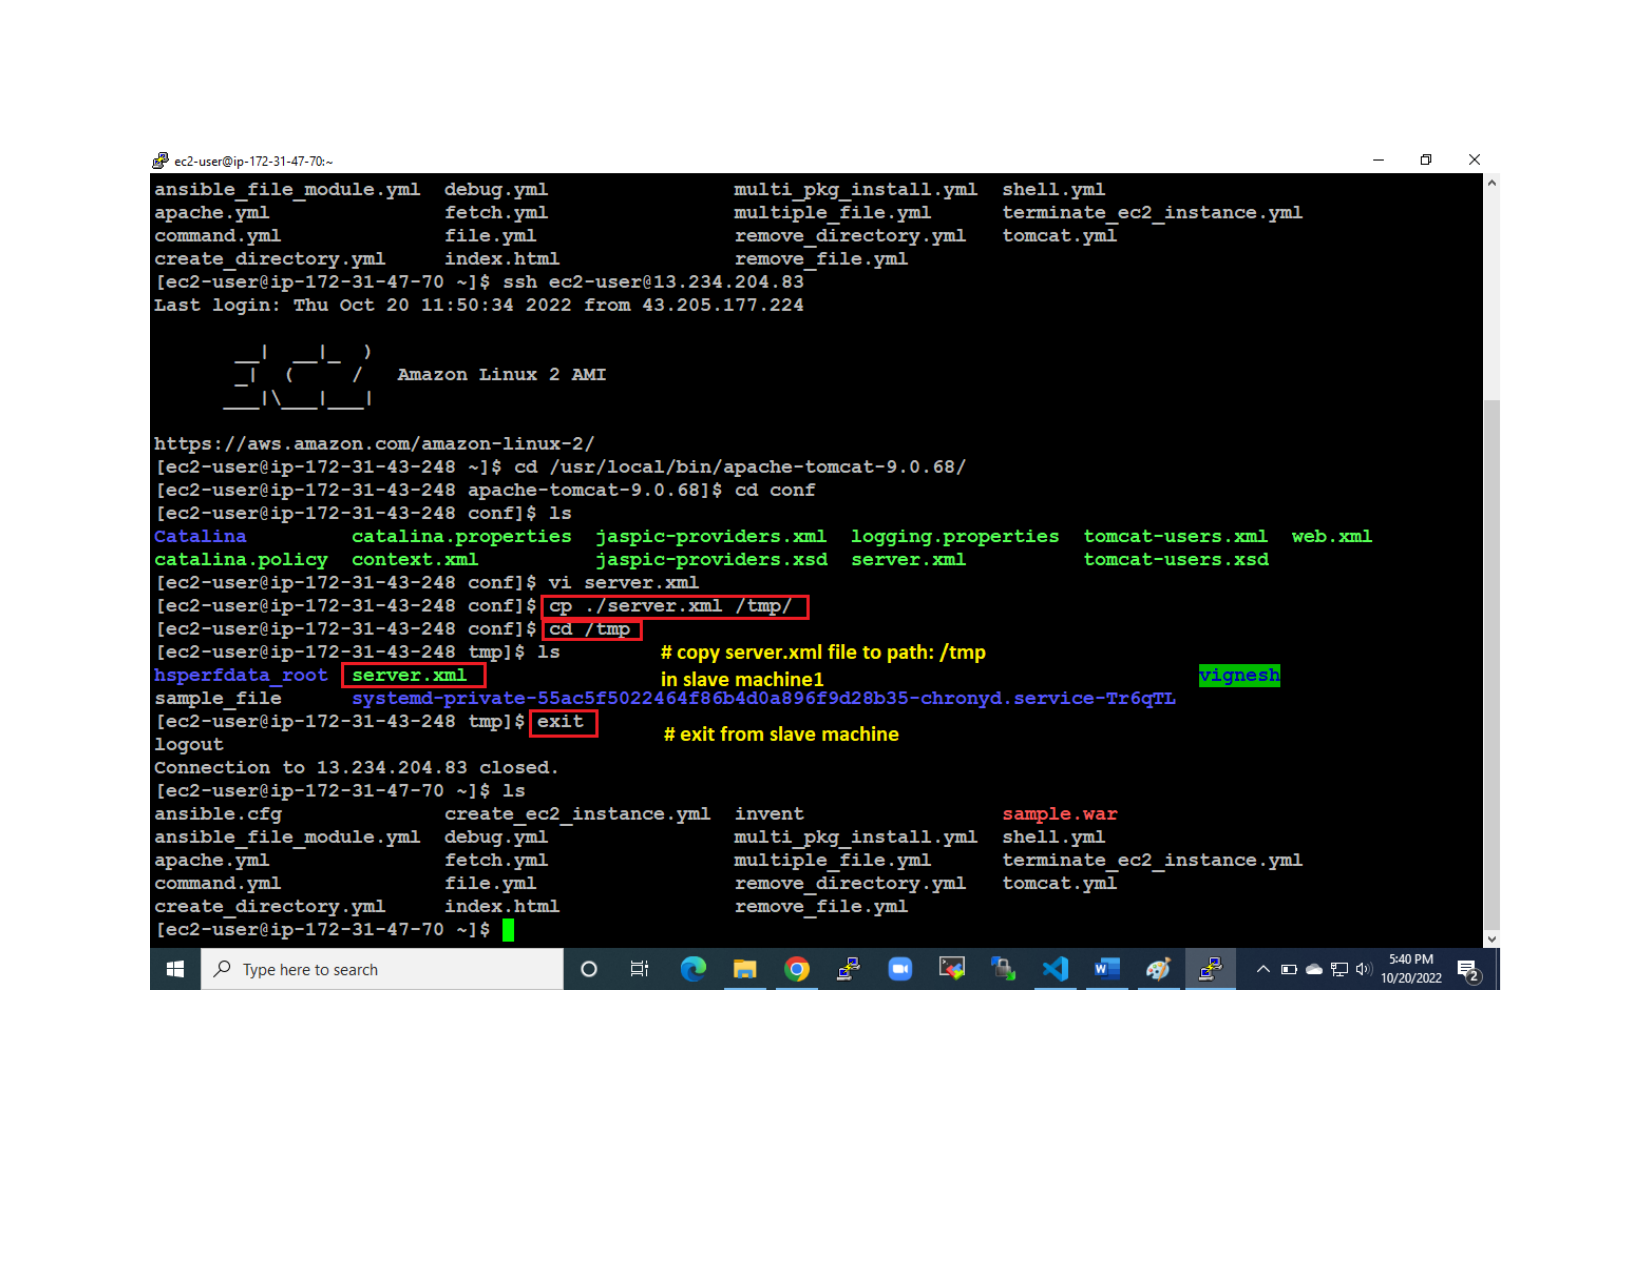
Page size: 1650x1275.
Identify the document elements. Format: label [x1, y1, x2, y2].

picture [150, 150, 1500, 990]
